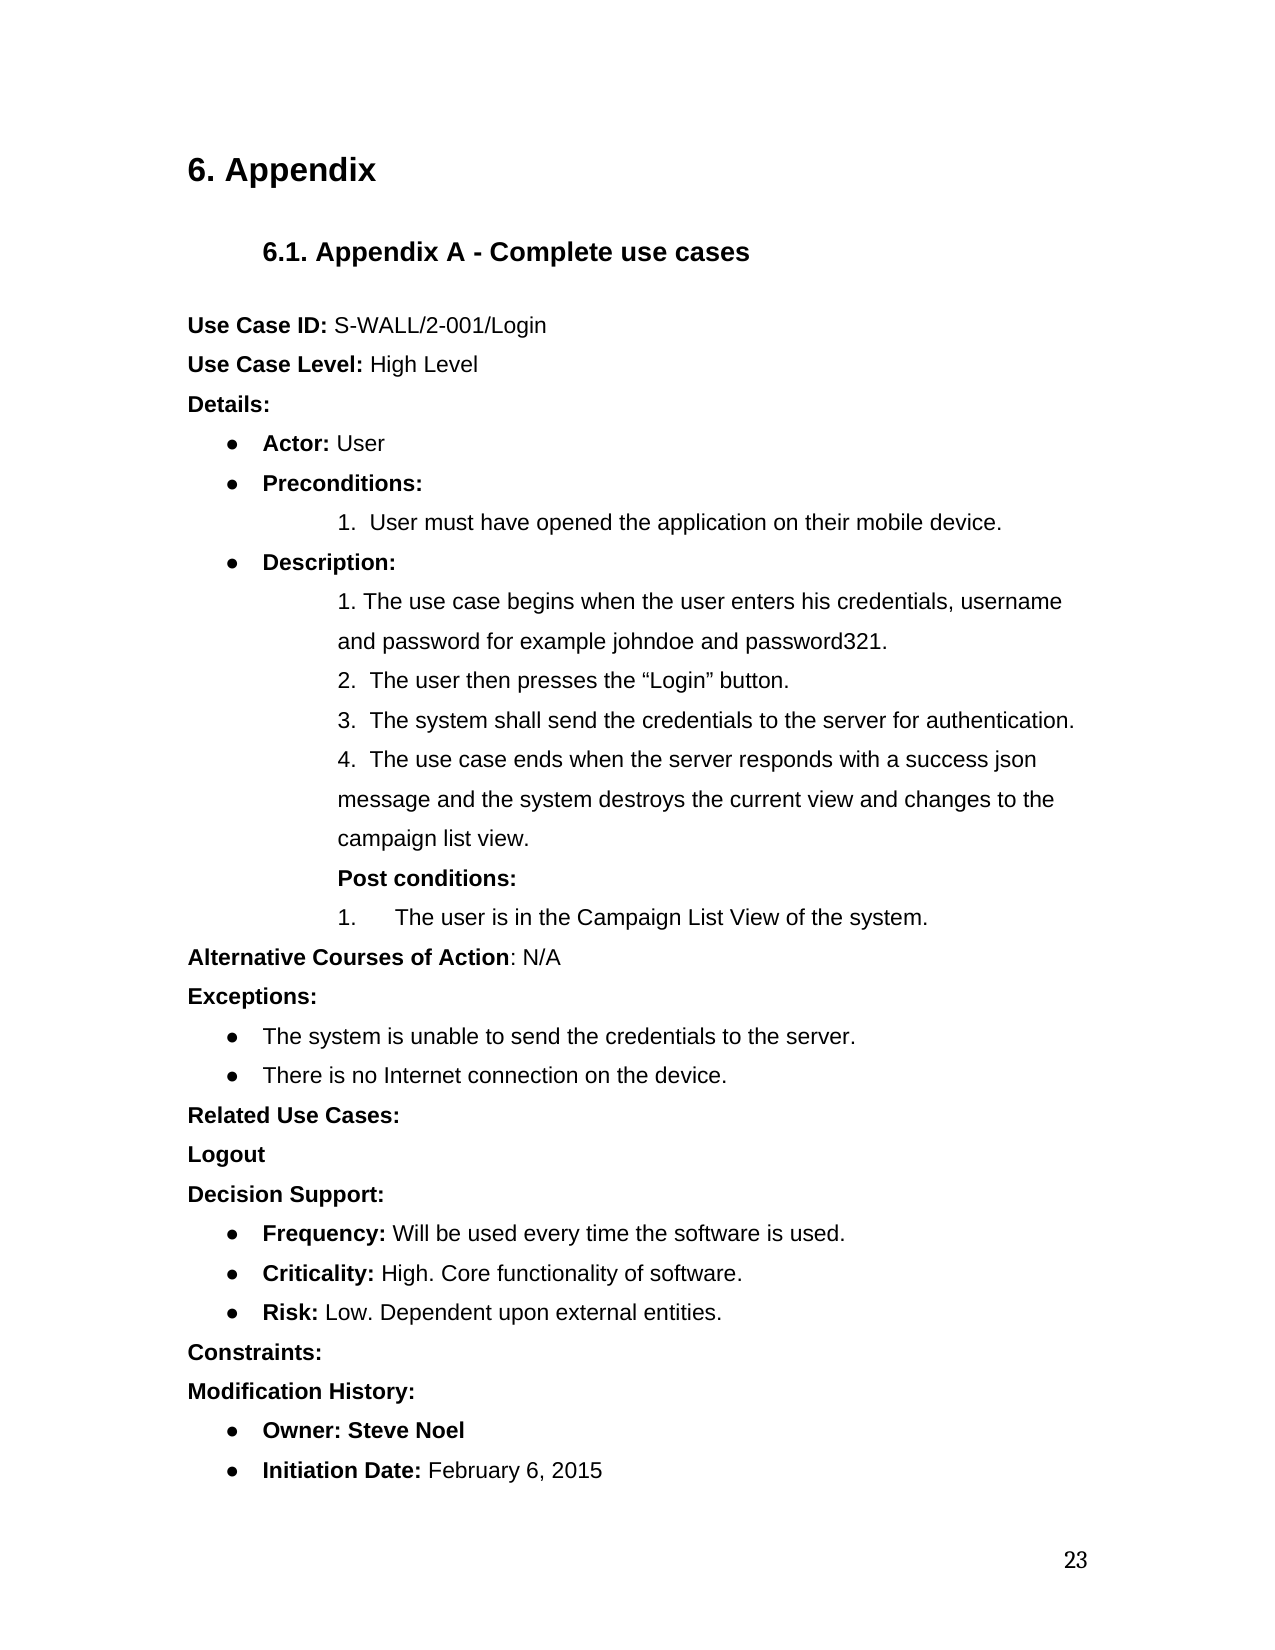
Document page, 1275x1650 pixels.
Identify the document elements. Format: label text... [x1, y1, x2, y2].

list Description: [225, 549, 1087, 575]
text Logout [187, 1141, 1087, 1167]
text 1. The use case begins when the user enters his credentials, username and password for example johndoe and password321. [337, 588, 1087, 654]
text Exceptions: [187, 983, 1087, 1009]
text 6.1. Appendix A - Complete use cases [187, 236, 1087, 268]
list The system is unable to send the credentials to the server. [225, 1023, 1087, 1049]
text 2. The user then presses the “Login” button. [262, 667, 1087, 694]
text Constraints: [187, 1338, 1087, 1365]
text Related Use Cases: [187, 1102, 1087, 1128]
text Modification History: [187, 1378, 1087, 1404]
list There is no Internet connection on the device. [225, 1062, 1087, 1088]
list Owner: Steve Noel [225, 1417, 1087, 1444]
text Post conditions: [337, 865, 1087, 891]
list Initiation Date: February 6, 2015 [225, 1457, 1087, 1483]
text Use Case Level: High Level [187, 351, 1087, 378]
list Criticality: High. Core functionality of software. [225, 1259, 1087, 1286]
text 4. The use case ends when the server responds with a success json message and the system destroys the current view and changes to the campaign list view. [337, 746, 1087, 852]
text 1. User must have opened the application on their mobile device. [262, 509, 1087, 536]
text Details: [187, 391, 1087, 417]
text 3. The system shall send the credentials to the server for authentication. [337, 707, 1087, 733]
text 1. The user is in the Campaign List View of the system. [337, 904, 1087, 931]
list Actor: User [225, 430, 1087, 457]
text Decision Support: [187, 1181, 1087, 1207]
text 6. Appendix [187, 150, 1087, 188]
list Frequency: Will be used every time the software is used. [225, 1220, 1087, 1246]
text Use Case ID: S-WALL/2-001/Login [187, 312, 1087, 338]
list Preconditions: [225, 470, 1087, 496]
list Risk: Low. Dependent upon external entities. [225, 1299, 1087, 1325]
text Alternative Courses of Action: N/A [187, 944, 1087, 970]
